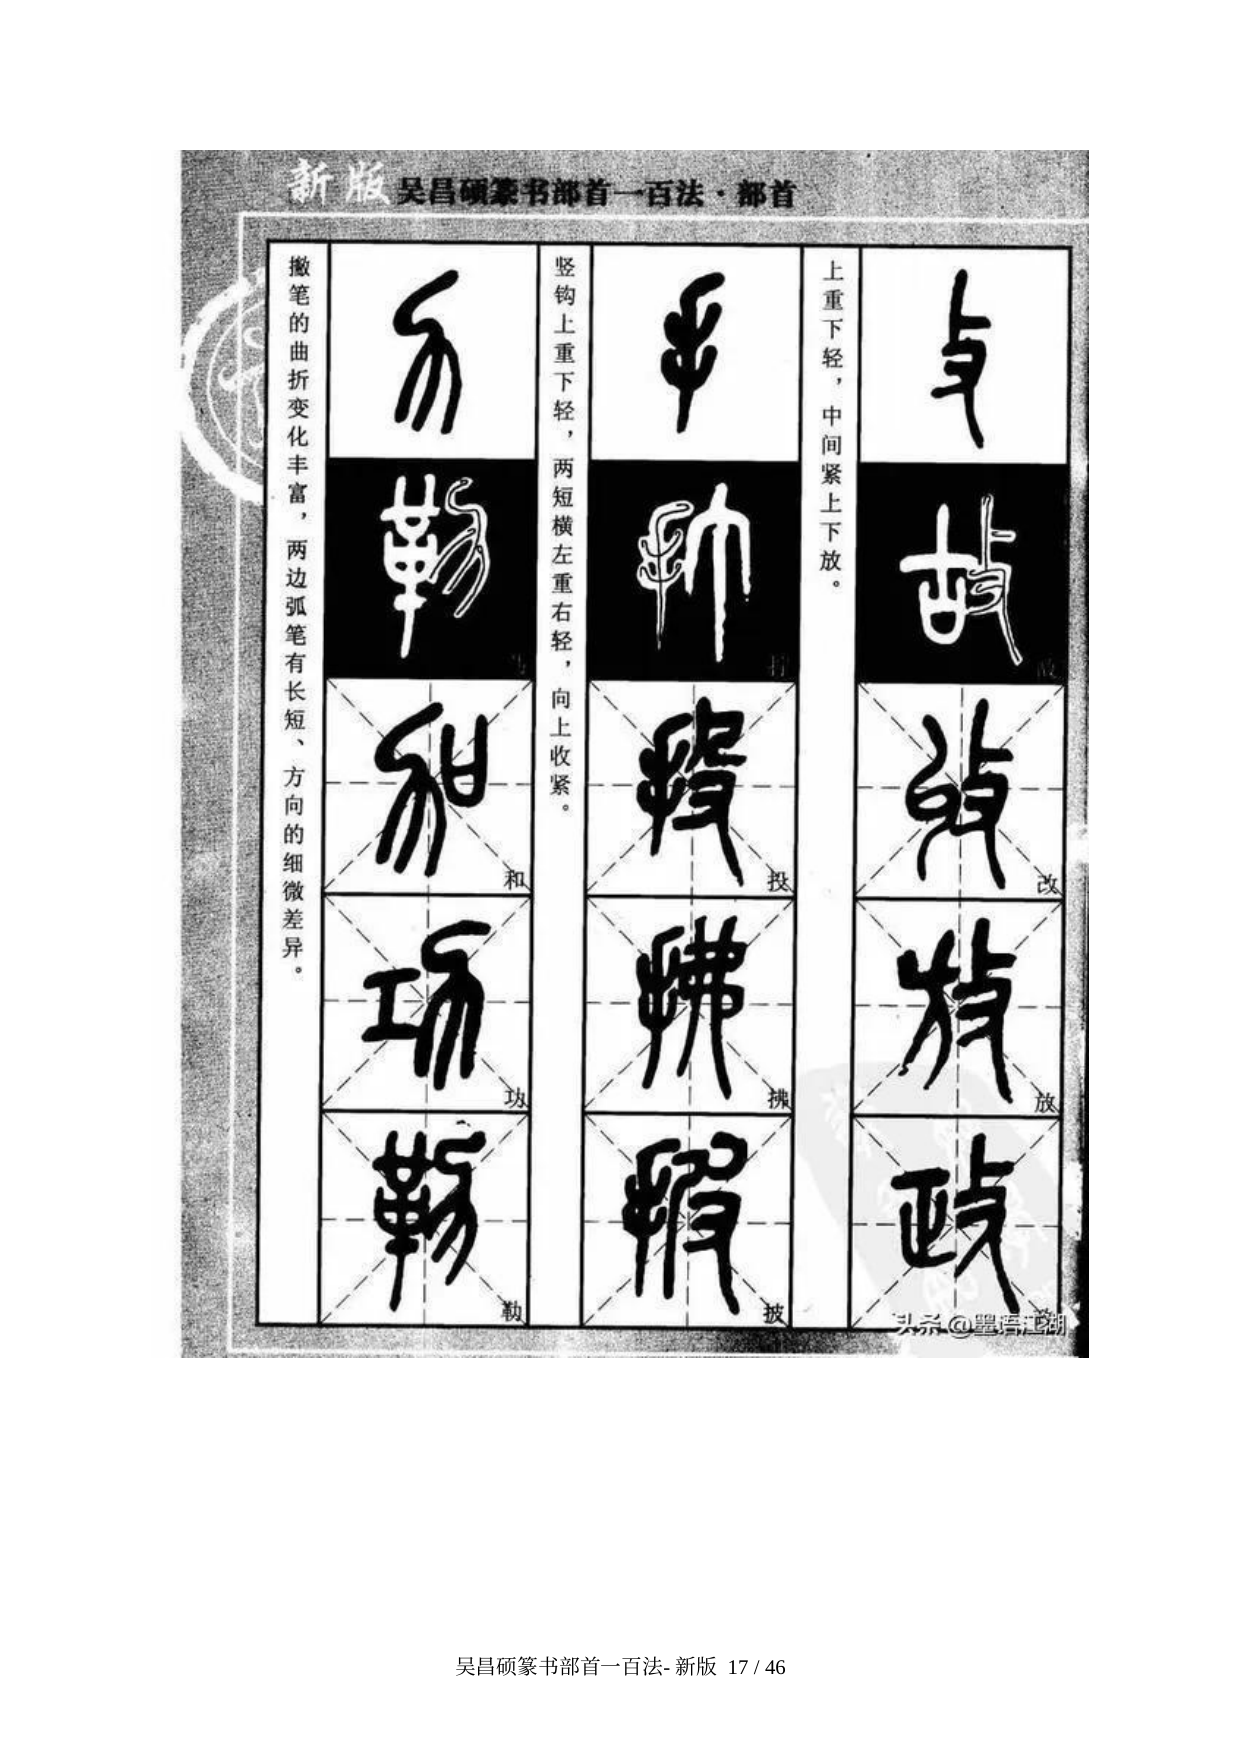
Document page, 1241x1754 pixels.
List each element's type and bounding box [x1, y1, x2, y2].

picture [151, 150, 1089, 1358]
